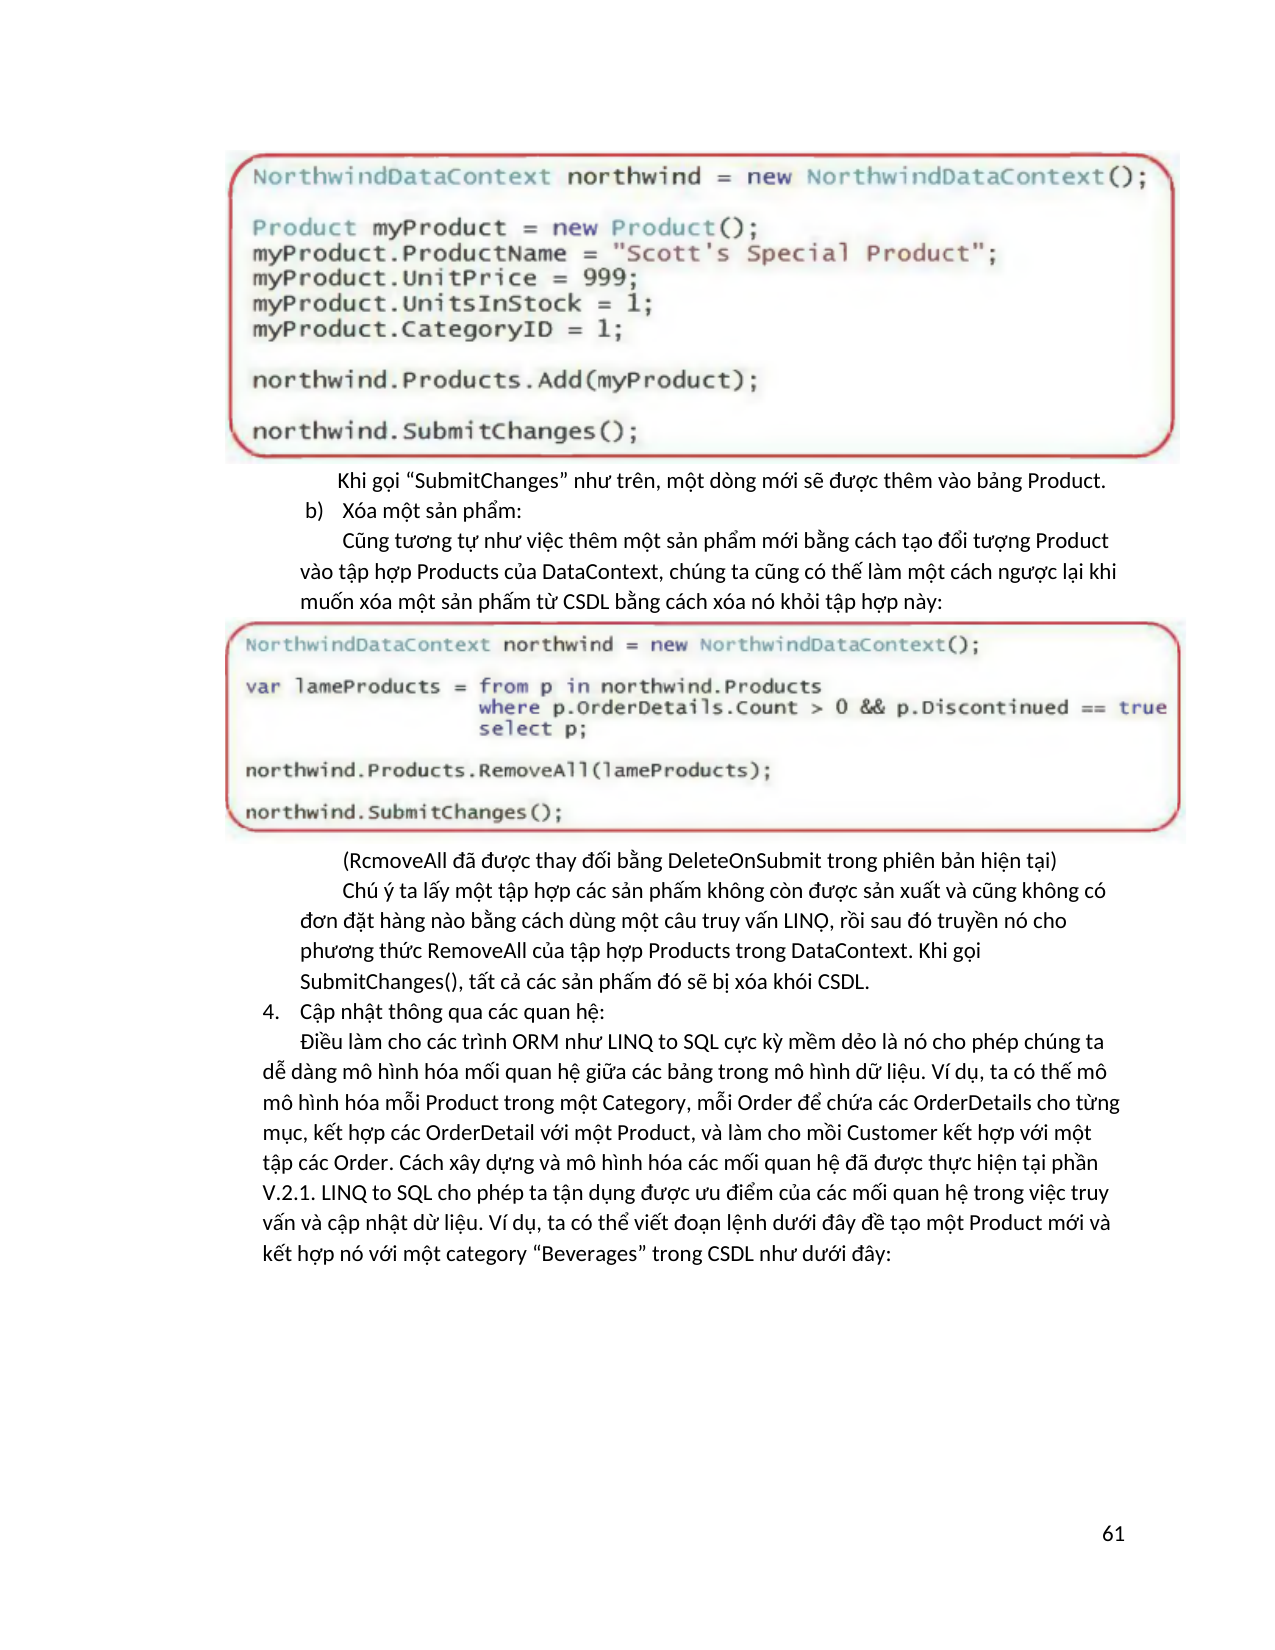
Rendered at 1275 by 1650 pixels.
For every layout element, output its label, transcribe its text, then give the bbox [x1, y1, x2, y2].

list Điều làm cho các trình ORM như LINQ to SQL cực kỳ mềm dẻo là nó cho phép chúng ta dễ dàng mô hình hóa mối quan hệ giữa các bảng trong mô hình dữ liệu. Ví dụ, ta có thế mô mô hình hóa mỗi Product trong một Category, mỗi Order để chứa các OrderDetails cho từng mục, kết hợp các OrderDetail với một Product, và làm cho mồi Customer kết hợp với một tập các Order. Cách xây dựng và mô hình hóa các mối quan hệ đã được thực hiện tại phần V.2.1. LINQ to SQL cho phép ta tận dụng được ưu điểm của các mối quan hệ trong việc truy vấn và cập nhật dừ liệu. Ví dụ, ta có thể viết đoạn lệnh dưới đây đề tạo một Product mới và kết hợp nó với một category “Beverages” trong CSDL như dưới đây: [262, 1027, 1125, 1267]
picture [225, 150, 1180, 464]
list Chú ý ta lấy một tập hợp các sản phấm không còn được sản xuất và cũng không có đơn đặt hàng nào bằng cách dùng một câu truy vấn LINỌ, rồi sau đó truyền nó cho phương thức RemoveAll của tập hợp Products trong DataContext. Khi gọi SubmitChanges(), tất cả các sản phấm đó sẽ bị xóa khói CSDL. [300, 876, 1125, 995]
list Cập nhật thông qua các quan hệ: [262, 997, 1125, 1025]
list Cũng tương tự như việc thêm một sản phẩm mới bằng cách tạo đổi tượng Product vào tập hợp Products của DataContext, chúng ta cũng có thế làm một cách ngược lại khi muốn xóa một sản phấm từ CSDL bằng cách xóa nó khỏi tập hợp này: [300, 527, 1125, 615]
list (RcmoveAll đã được thay đối bằng DeleteOnSubmit trong phiên bản hiện tại) [300, 846, 1125, 874]
list Khi gọi “SubmitChanges” như trên, một dòng mới sẽ được thêm vào bảng Product. [300, 466, 1125, 494]
picture [225, 617, 1187, 844]
list Xóa một sản phẩm: [305, 496, 1125, 524]
